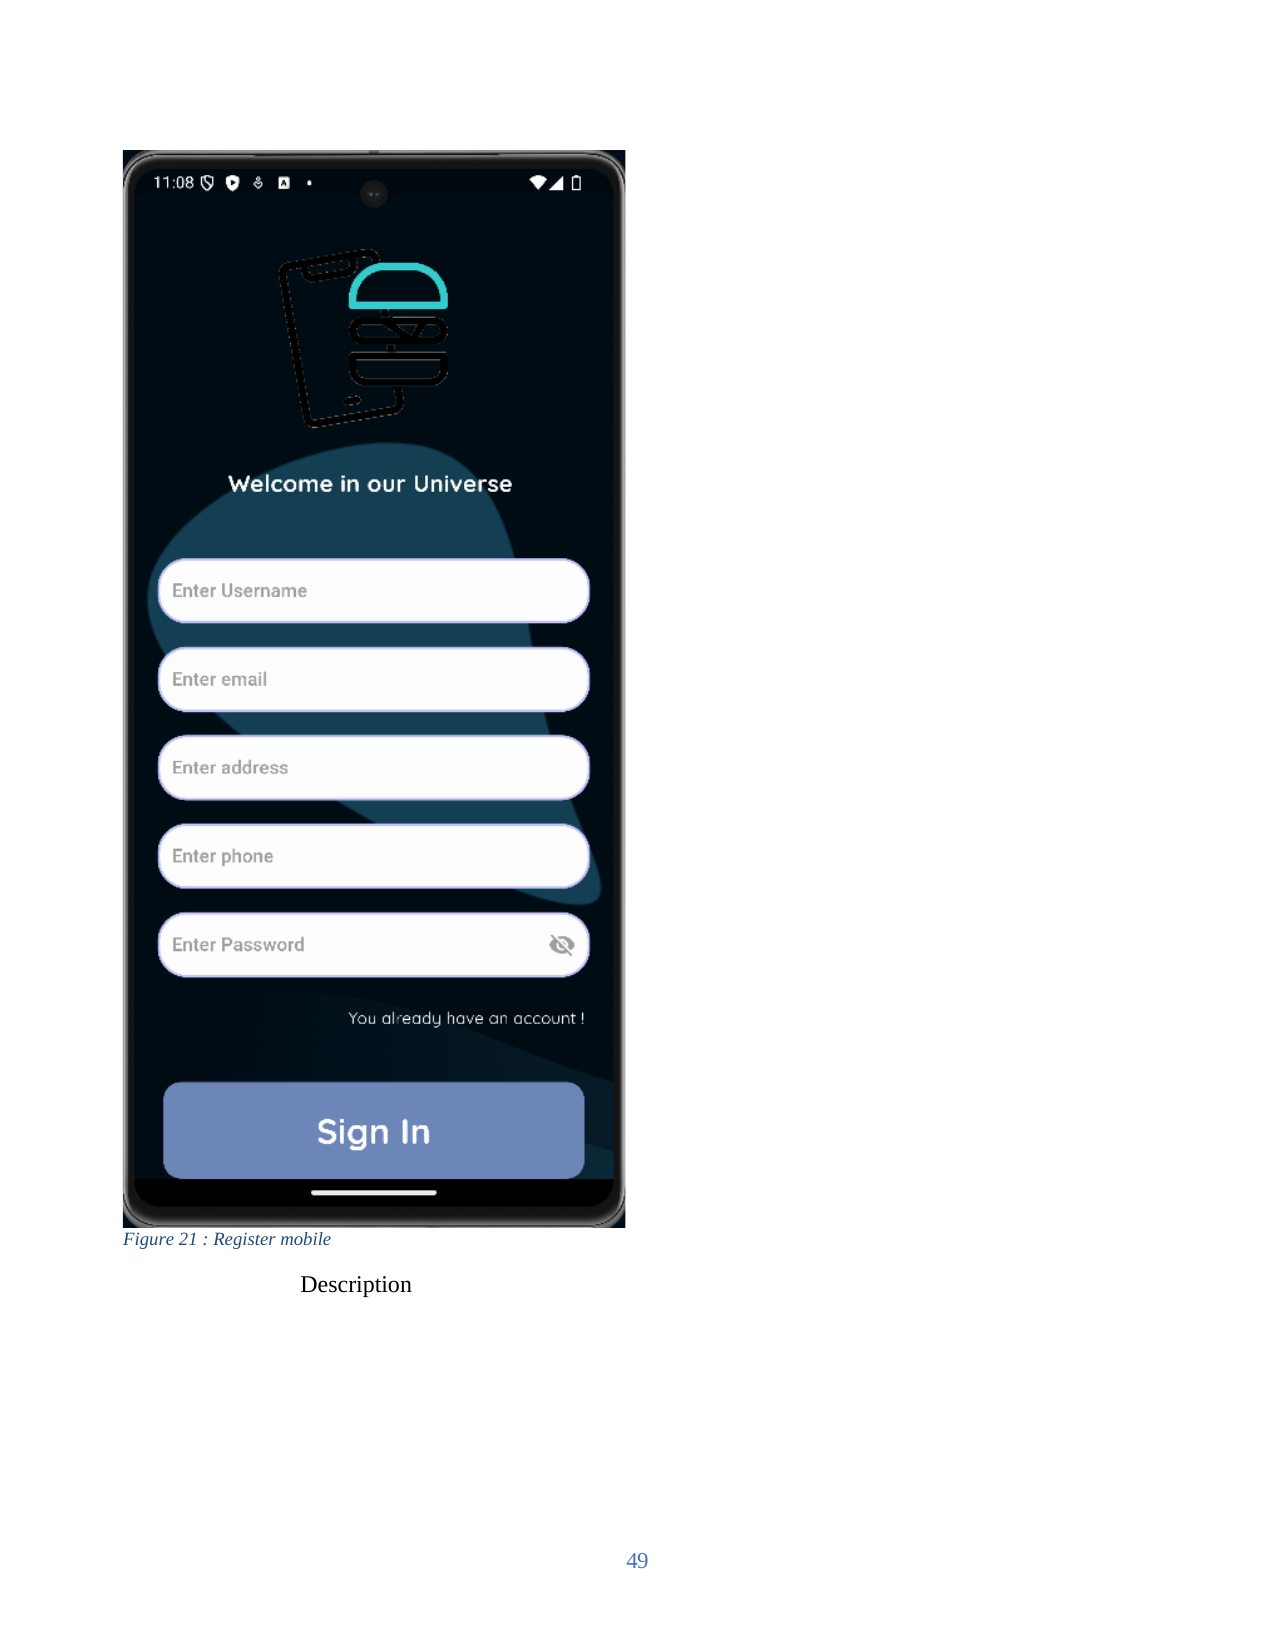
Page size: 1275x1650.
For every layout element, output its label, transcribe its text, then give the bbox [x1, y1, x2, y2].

text Figure 21 : Register mobile [123, 1228, 1254, 1249]
text Description [244, 1271, 1034, 1298]
picture [122, 150, 626, 1228]
